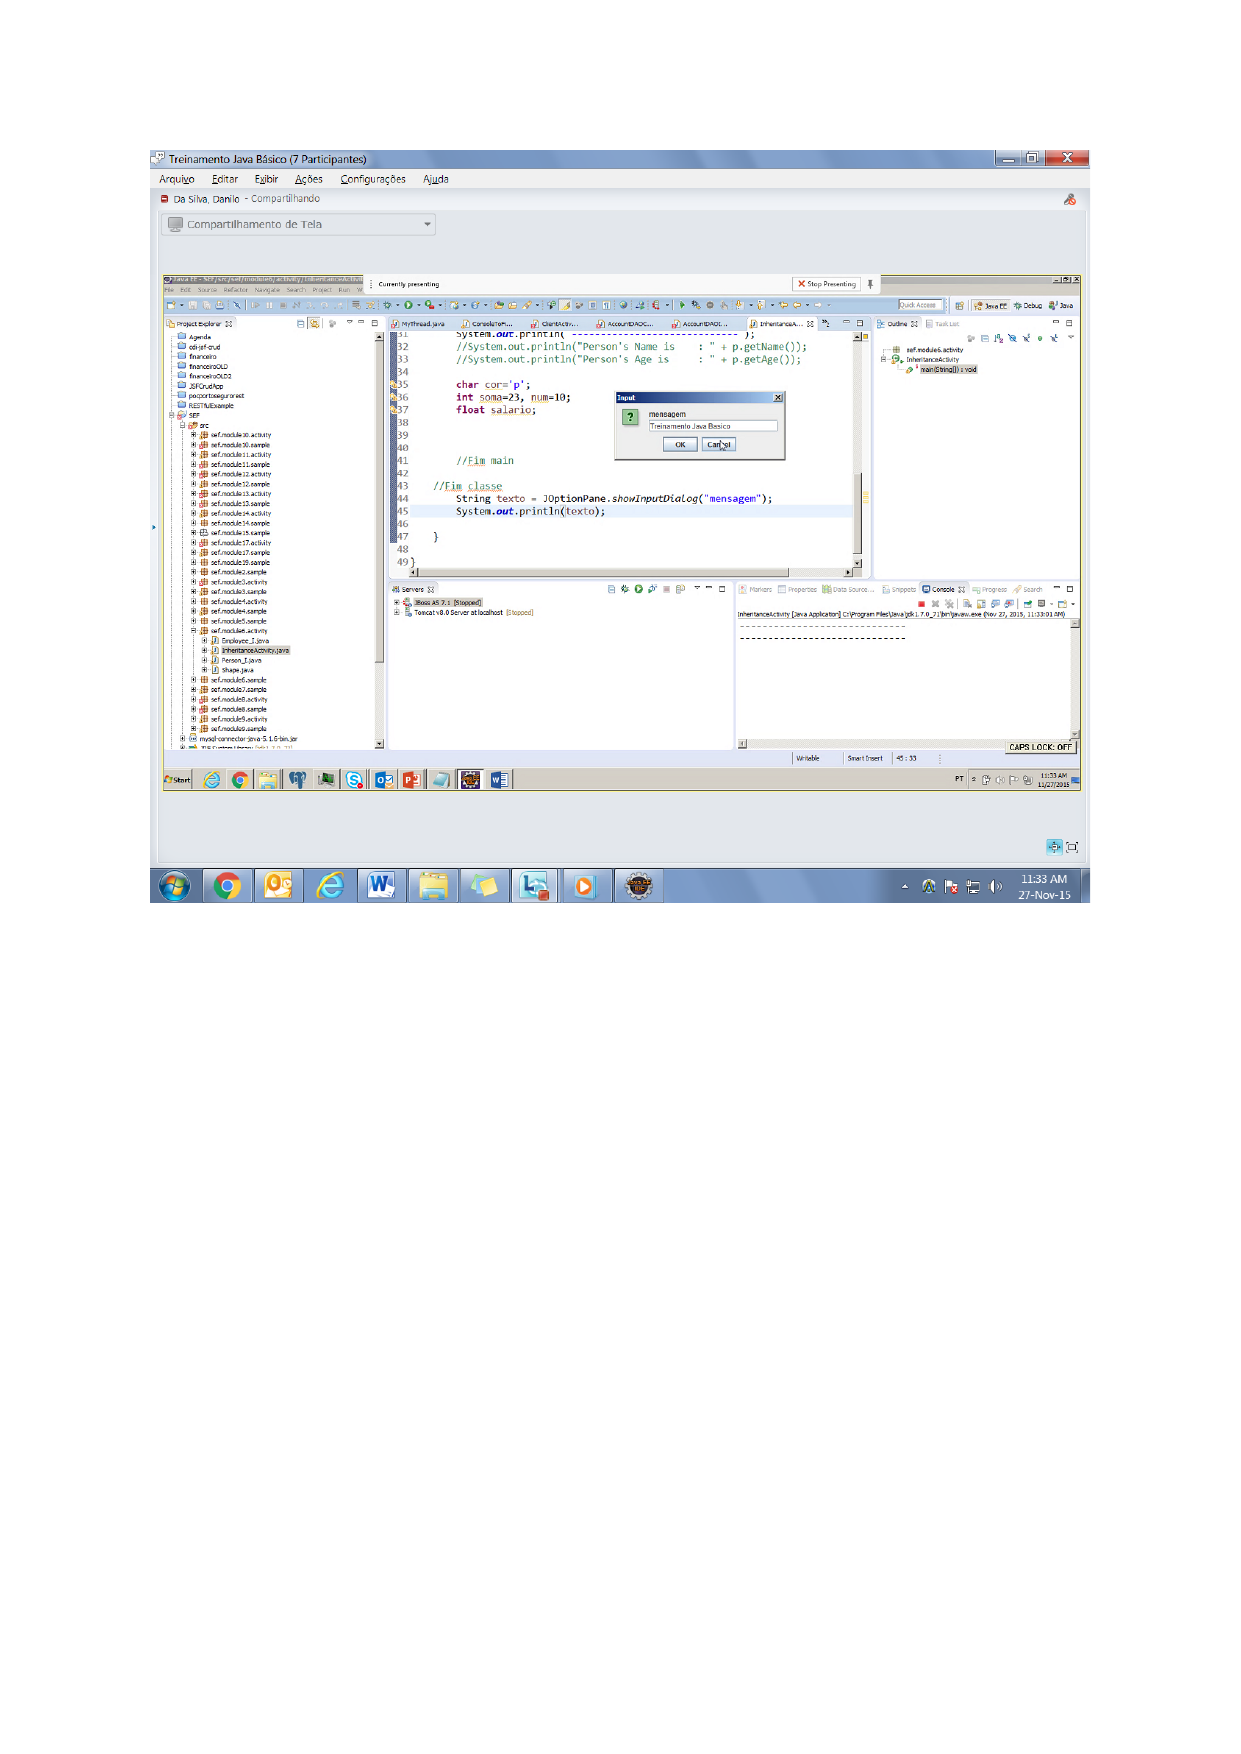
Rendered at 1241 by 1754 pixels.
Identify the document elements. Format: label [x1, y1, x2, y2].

picture [150, 150, 1091, 903]
